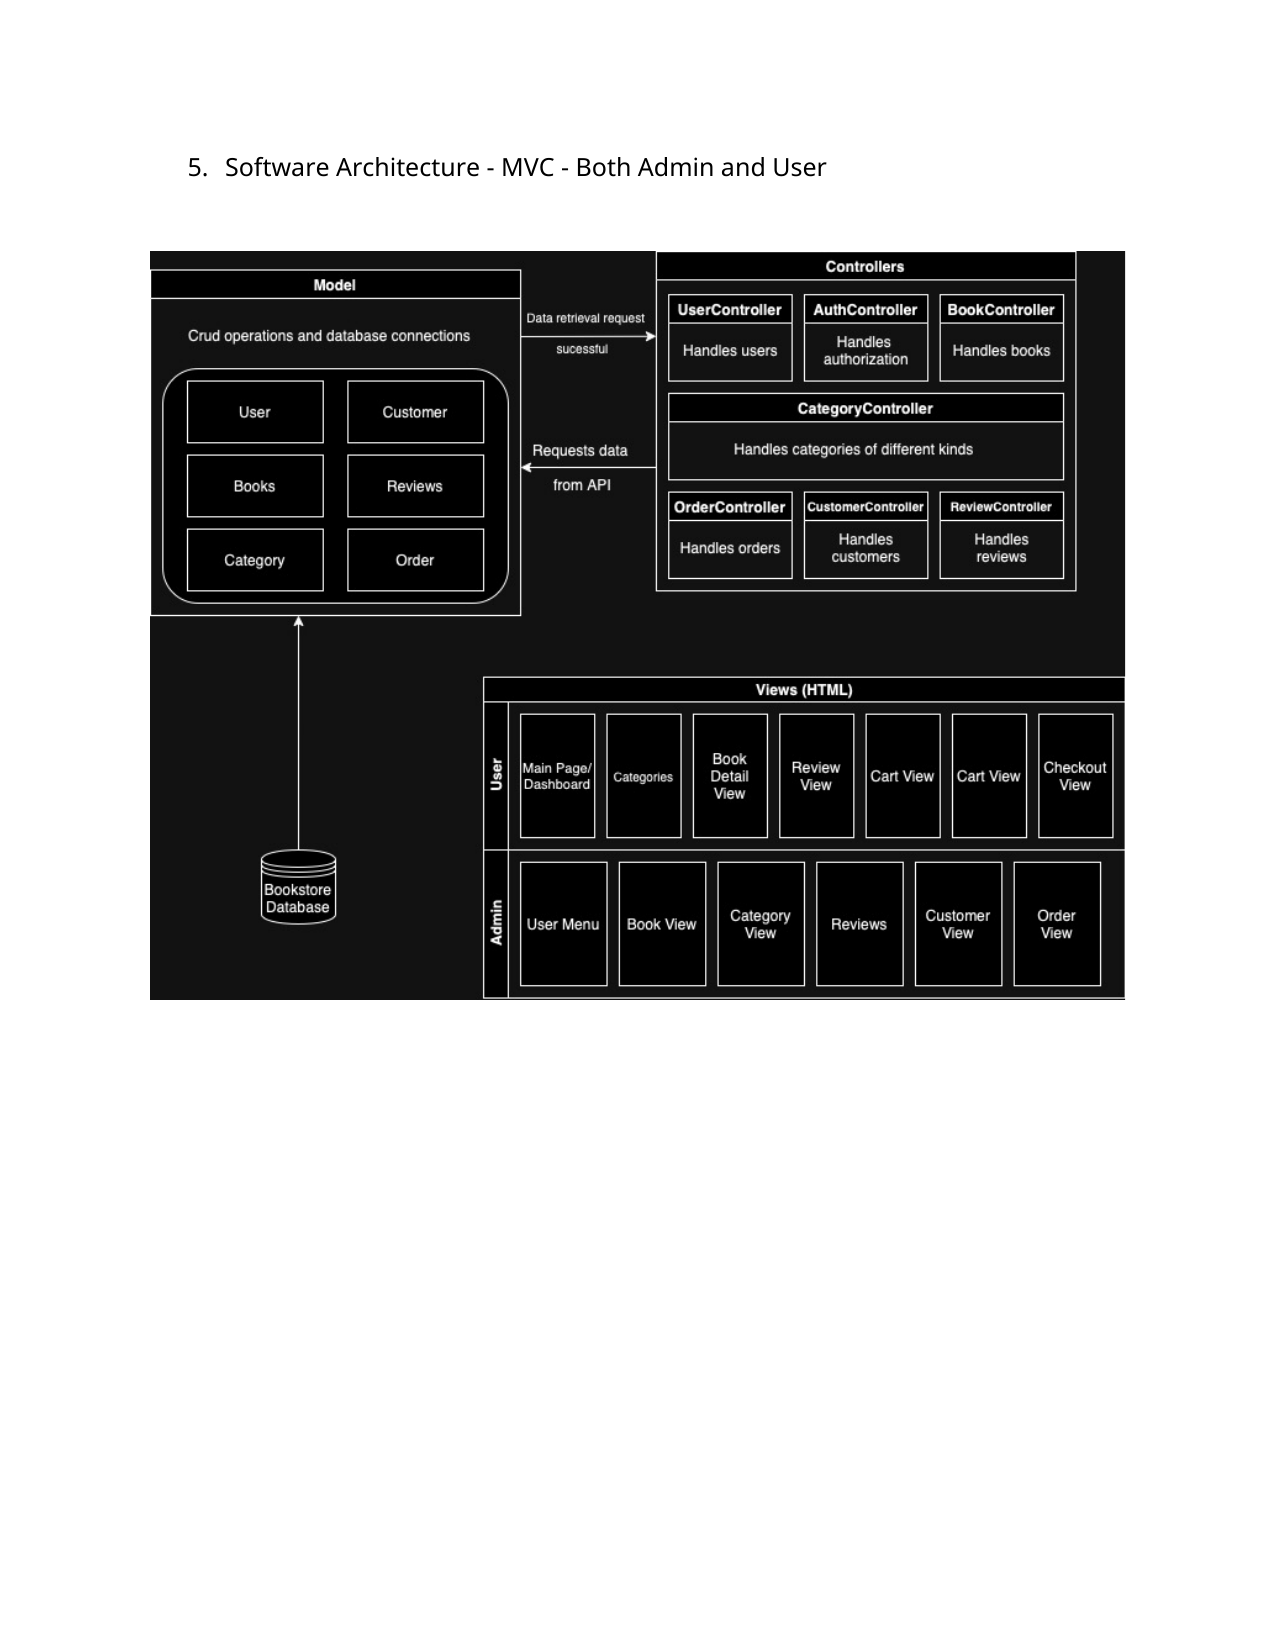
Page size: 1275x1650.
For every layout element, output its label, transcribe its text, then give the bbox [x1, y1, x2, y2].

list Software Architecture - MVC - Both Admin and User [187, 150, 1125, 184]
picture [150, 251, 1125, 1000]
